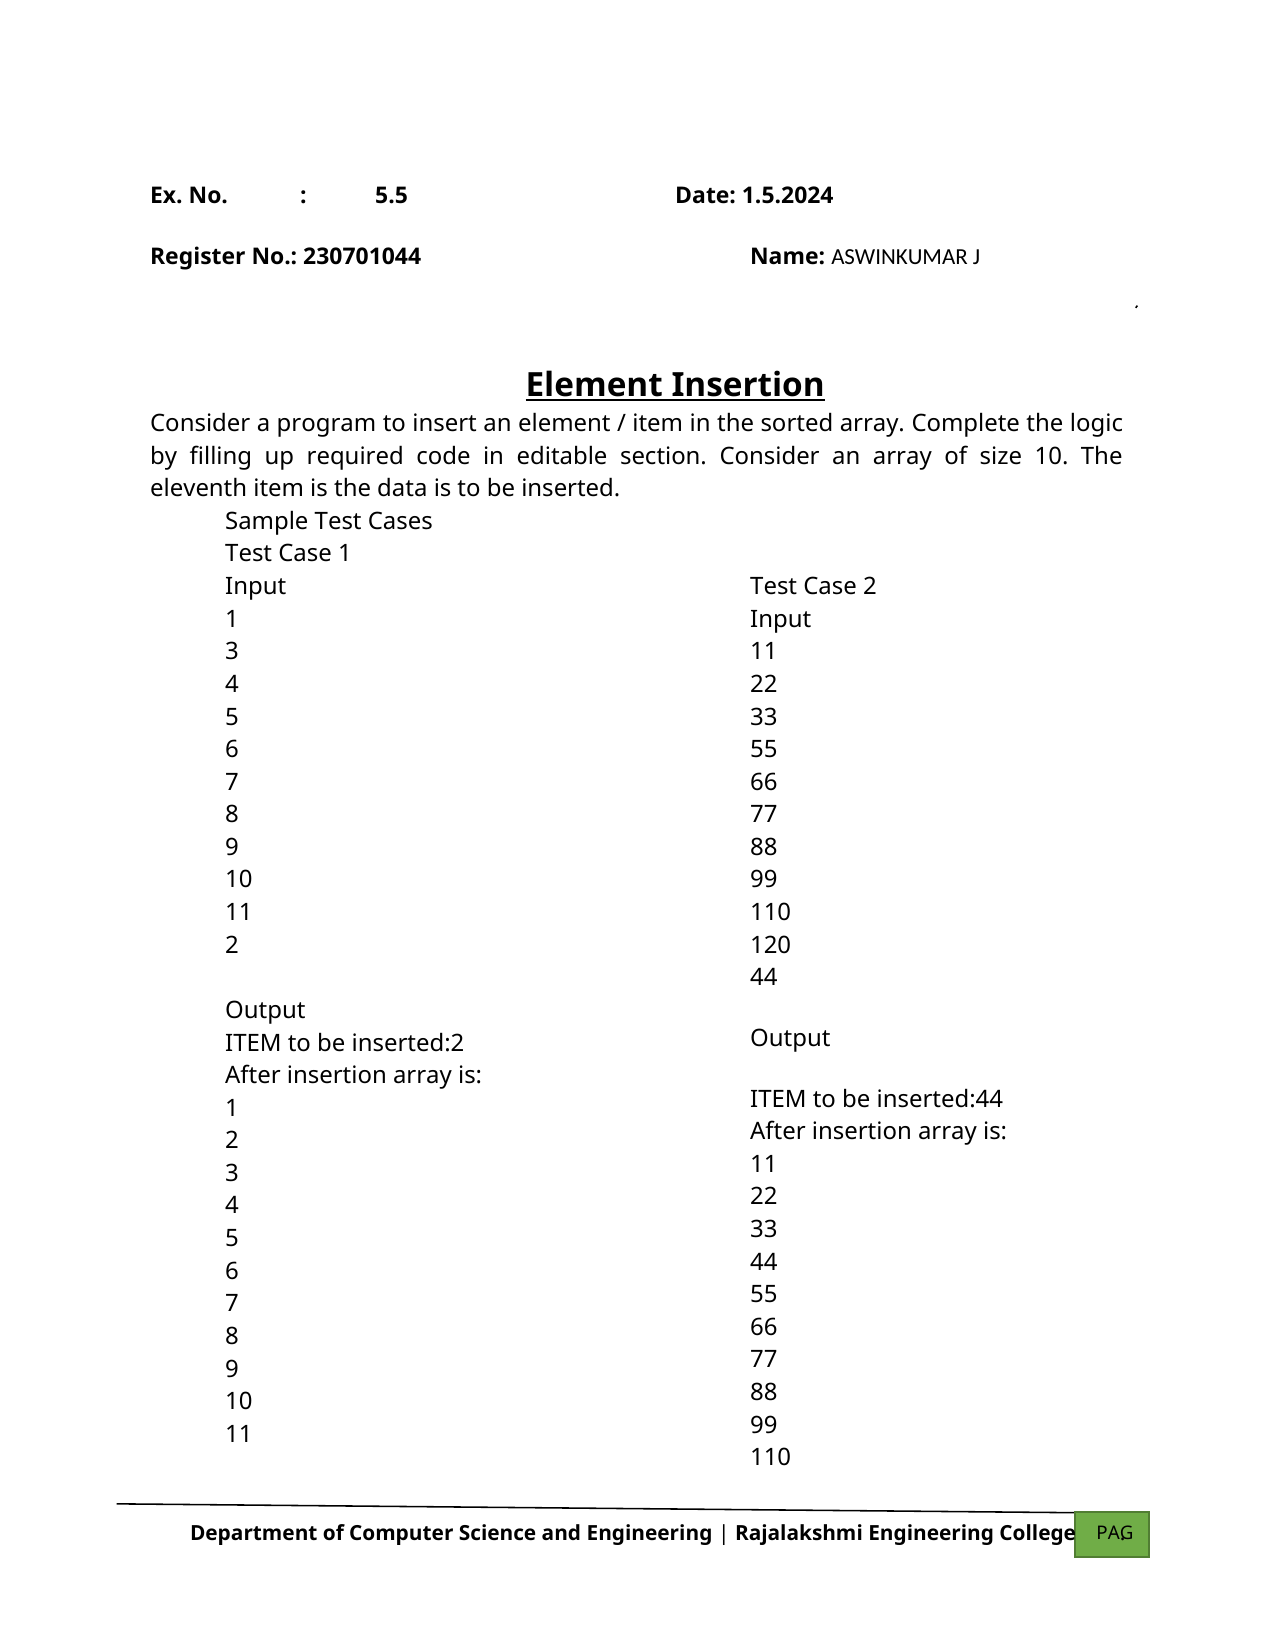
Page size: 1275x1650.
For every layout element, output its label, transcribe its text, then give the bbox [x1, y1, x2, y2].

text 8 [225, 1319, 600, 1351]
text 11 [750, 1147, 1125, 1179]
text 44 [750, 1244, 1125, 1277]
text 9 [225, 830, 600, 862]
text 2 [225, 1123, 600, 1156]
text Sample Test Cases [225, 504, 600, 536]
text 10 [225, 862, 600, 895]
text Input [225, 569, 600, 601]
text After insertion array is: [750, 1114, 1125, 1147]
text 44 [750, 960, 1125, 993]
text 9 [225, 1351, 600, 1384]
text 11 [750, 634, 1125, 667]
text Input [750, 601, 1125, 634]
text 22 [750, 1179, 1125, 1212]
text 88 [750, 1375, 1125, 1407]
text 120 [750, 927, 1125, 960]
text ITEM to be inserted:44 [750, 1081, 1125, 1114]
text After insertion array is: [225, 1058, 600, 1091]
text Test Case 2 [750, 569, 1125, 601]
text Test Case 1 [225, 536, 600, 569]
text 10 [225, 1384, 600, 1417]
text 77 [750, 1342, 1125, 1375]
text 88 [750, 830, 1125, 862]
text 55 [750, 1277, 1125, 1309]
text 3 [225, 634, 600, 667]
text 11 [225, 1417, 600, 1449]
text 1 [225, 1091, 600, 1123]
text 8 [225, 797, 600, 830]
text 99 [750, 1407, 1125, 1440]
text 2 [225, 927, 600, 960]
text 4 [225, 1188, 600, 1221]
text 6 [225, 732, 600, 764]
text 1 [225, 601, 600, 634]
text Element Insertion [225, 360, 1125, 406]
text 99 [750, 862, 1125, 895]
text 5 [225, 1221, 600, 1253]
text Output [750, 1021, 1125, 1053]
text Output [225, 993, 600, 1025]
text 110 [750, 1440, 1125, 1473]
text ITEM to be inserted:2 [225, 1025, 600, 1058]
text 110 [750, 895, 1125, 927]
text Ex. No. : 5.5 Date: 1.5.2024 [150, 179, 1125, 210]
text Consider a program to insert an element / item in the sorted array. Complete the logic by filling up required code in editable section. Consider an array of size 10. The eleventh item is the data is to be inserted. [150, 406, 1125, 504]
text 33 [750, 699, 1125, 732]
text 11 [225, 895, 600, 927]
text 55 [750, 732, 1125, 764]
text 33 [750, 1212, 1125, 1244]
text 7 [225, 764, 600, 797]
text 22 [750, 667, 1125, 699]
text 4 [225, 667, 600, 699]
text 66 [750, 1309, 1125, 1342]
text 5 [225, 699, 600, 732]
text 6 [225, 1253, 600, 1286]
text Register No.: 230701044 Name: ASWINKUMAR J [150, 239, 1125, 271]
text 77 [750, 797, 1125, 830]
text 7 [225, 1286, 600, 1319]
text 3 [225, 1156, 600, 1188]
text 66 [750, 764, 1125, 797]
